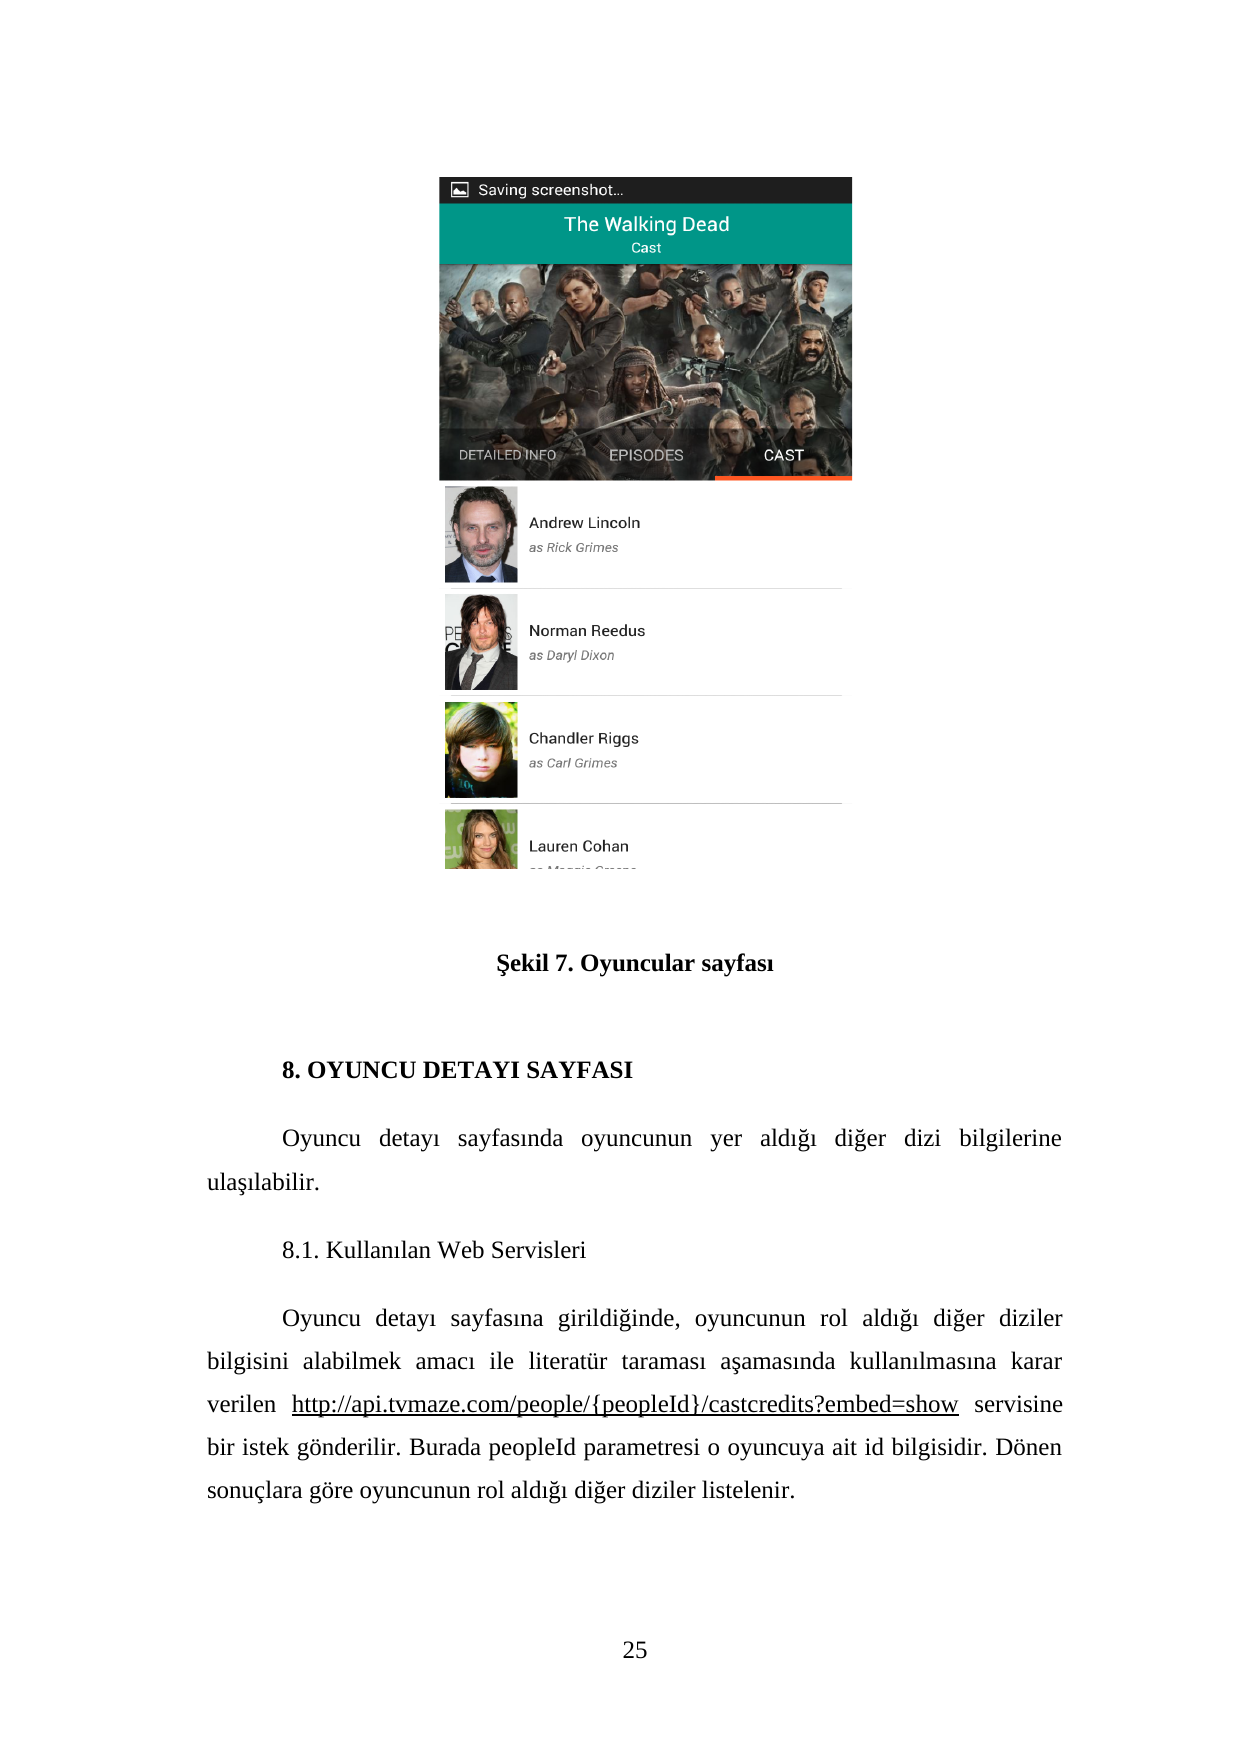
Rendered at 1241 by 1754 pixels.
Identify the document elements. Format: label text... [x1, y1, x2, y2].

text Oyuncu detayı sayfasında oyuncunun yer aldığı diğer dizi bilgilerine ulaşılabilir. [207, 1123, 1063, 1195]
text Oyuncu detayı sayfasına girildiğinde, oyuncunun rol aldığı diğer diziler bilgisini alabilmek amacı ile literatür taraması aşamasında kullanılmasına karar verilen http://api.tvmaze.com/people/{peopleId}/castcredits?embed=show servisine bir istek gönderilir. Burada peopleId parametresi o oyuncuya ait id bilgisidir. Dönen sonuçlara göre oyuncunun rol aldığı diğer diziler listelenir. [207, 1303, 1063, 1504]
text 8.1. Kullanılan Web Servisleri [207, 1235, 1063, 1263]
text 8. OYUNCU DETAYI SAYFASI [207, 1055, 1063, 1084]
picture [439, 177, 853, 869]
text Şekil 7. Oyuncular sayfası [207, 948, 1063, 977]
